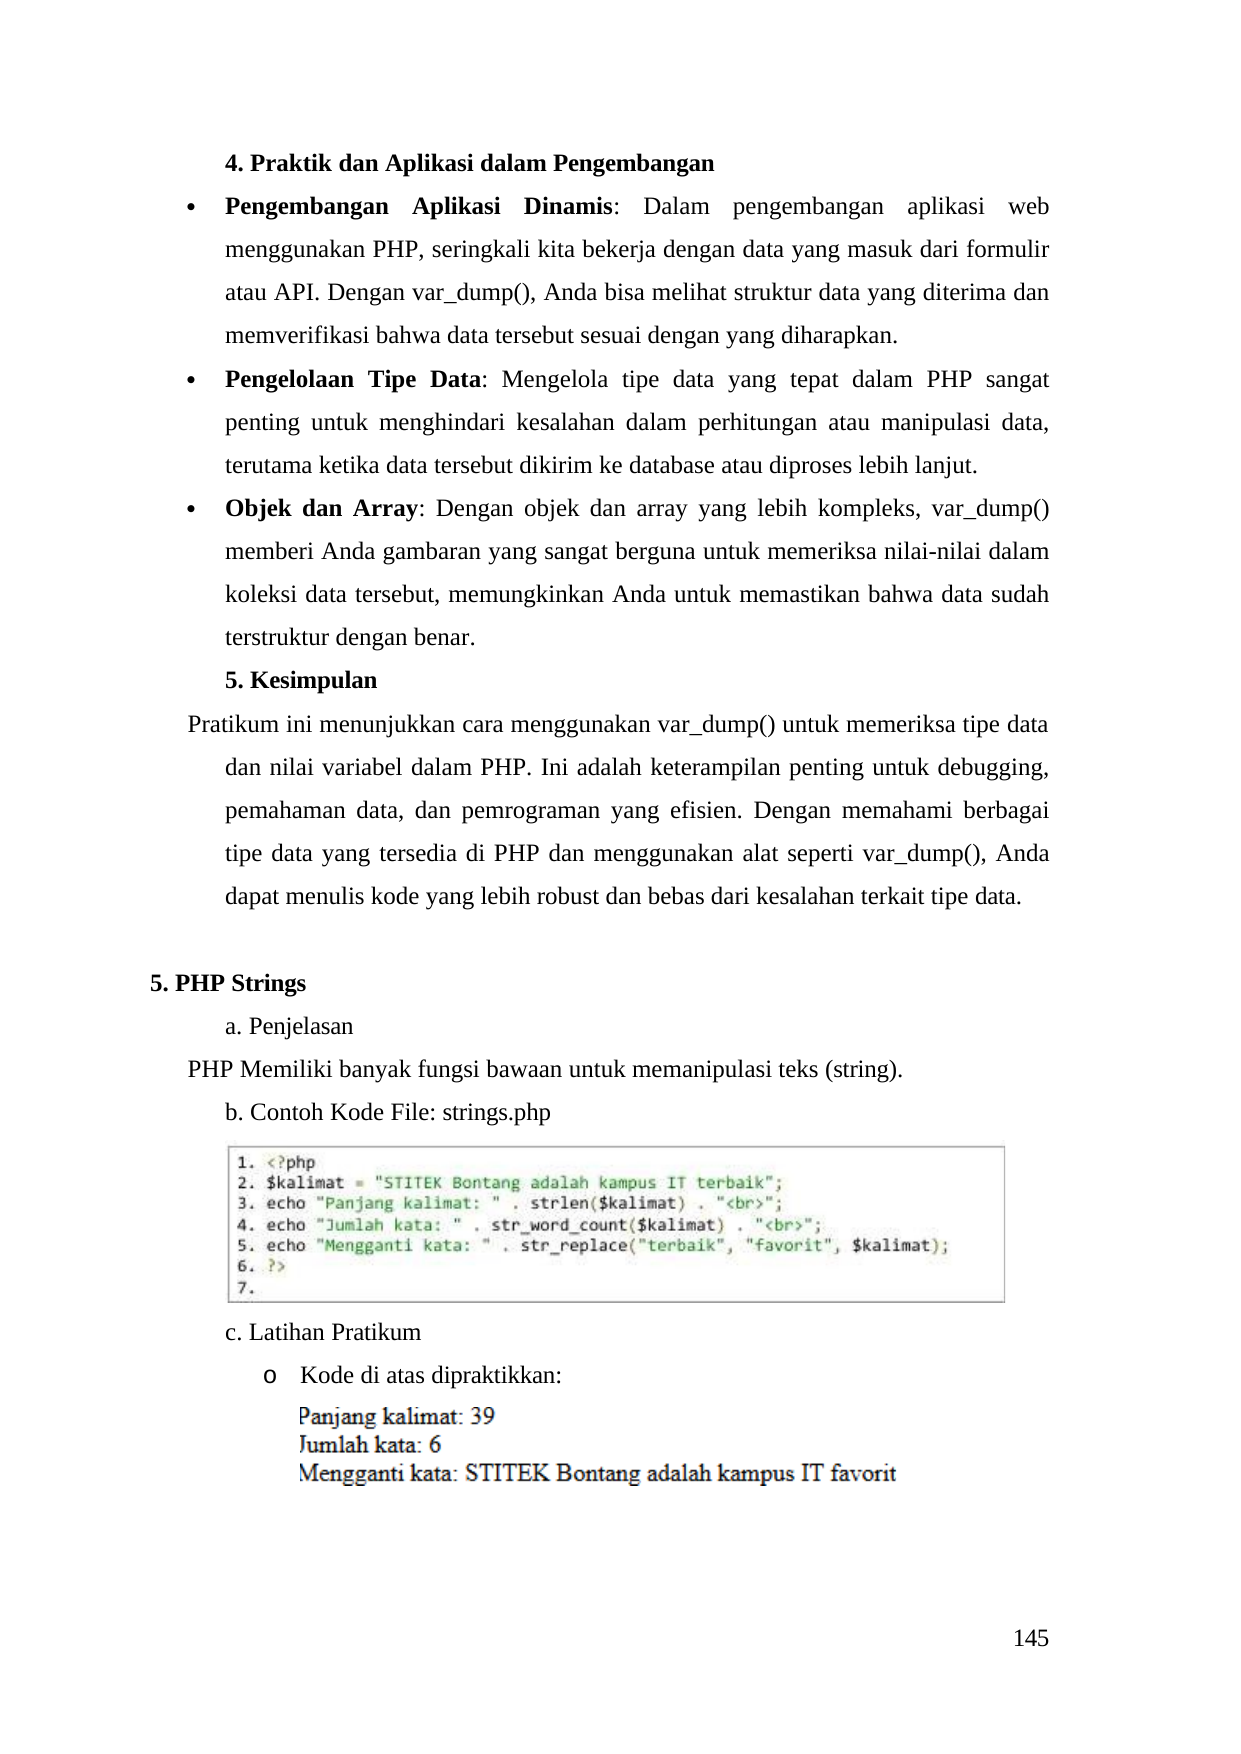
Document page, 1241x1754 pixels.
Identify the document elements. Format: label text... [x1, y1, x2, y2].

subtitle Praktik dan Aplikasi dalam Pengembangan [225, 148, 1137, 177]
list Pengelolaan Tipe Data: Mengelola tipe data yang tepat dalam PHP sangat penting untuk menghindari kesalahan dalam perhitungan atau manipulasi data, terutama ketika data tersebut dikirim ke database atau diproses lebih lanjut. [187, 364, 1050, 479]
subtitle Kesimpulan [225, 666, 1137, 694]
picture [225, 1140, 1005, 1303]
text Pratikum ini menunjukkan cara menggunakan var_dump() untuk memeriksa tipe data dan nilai variabel dalam PHP. Ini adalah keterampilan penting untuk debugging, pemahaman data, dan pemrograman yang efisien. Dengan memahami berbagai tipe data yang tersedia di PHP dan menggunakan alat seperti var_dump(), Anda dapat menulis kode yang lebih robust dan bebas dari kesalahan terkait tipe data. [187, 709, 1050, 910]
list Contoh Kode File: strings.php [225, 1097, 1137, 1126]
list Objek dan Array: Dengan objek dan array yang lebih kompleks, var_dump() memberi Anda gambaran yang sangat berguna untuk memeriksa nilai-nilai dalam koleksi data tersebut, memungkinkan Anda untuk memastikan bahwa data sudah terstruktur dengan benar. [187, 493, 1050, 651]
list Pengembangan Aplikasi Dinamis: Dalam pengembangan aplikasi web menggunakan PHP, seringkali kita bekerja dengan data yang masuk dari formulir atau API. Dengan var_dump(), Anda bisa melihat struktur data yang diterima dan memverifikasi bahwa data tersebut sesuai dengan yang diharapkan. [187, 191, 1050, 349]
subtitle PHP Strings [150, 968, 1137, 996]
text PHP Memiliki banyak fungsi bawaan untuk memanipulasi teks (string). [187, 1054, 1137, 1083]
list Kode di atas dipraktikkan: [262, 1360, 1137, 1391]
picture [300, 1407, 897, 1486]
list Penjelasan [225, 1011, 1137, 1039]
